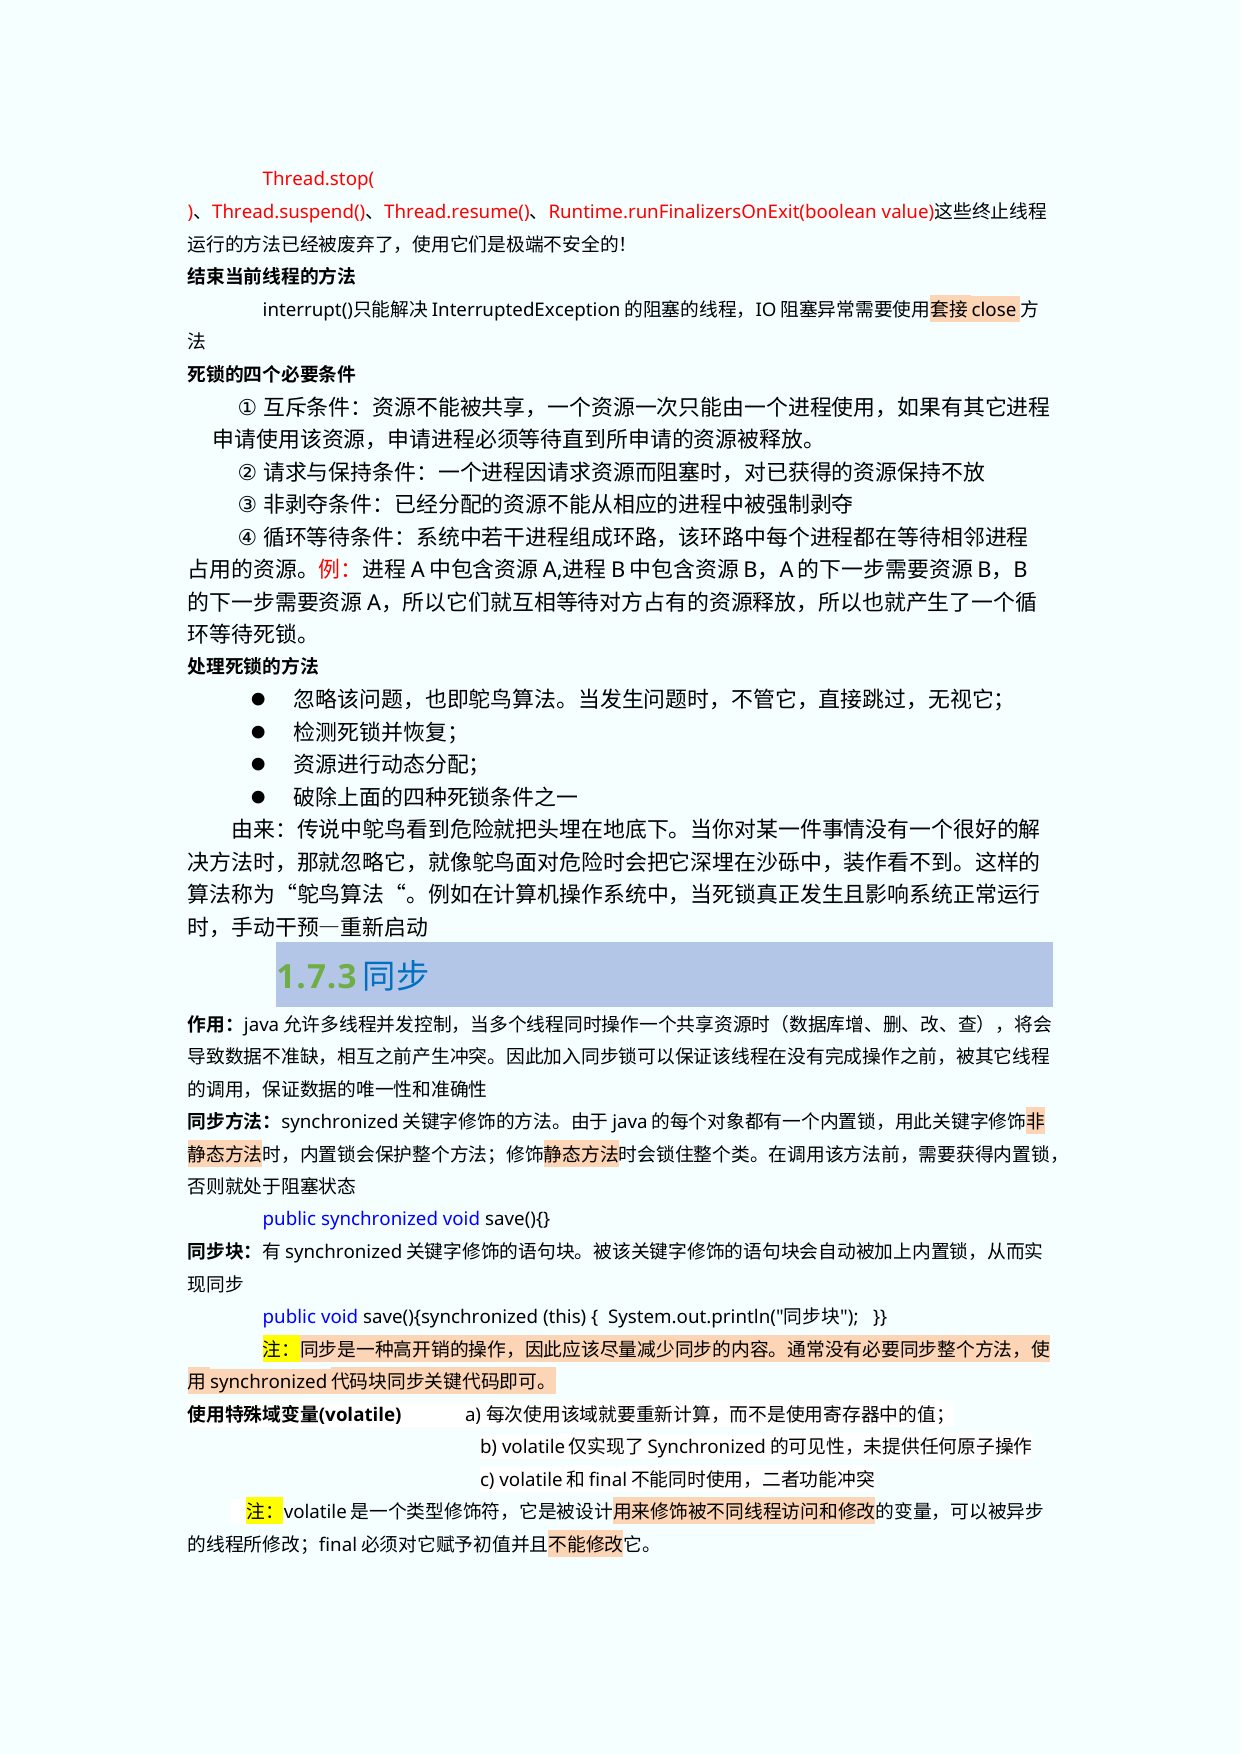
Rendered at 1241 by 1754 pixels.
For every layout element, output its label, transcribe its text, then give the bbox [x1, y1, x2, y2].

text ④ 循环等待条件：系统中若干进程组成环路，该环路中每个进程都在等待相邻进程 [212, 519, 1053, 552]
text public void save(){synchronized (this) { System.out.println("同步块"); }} [187, 1299, 1053, 1332]
text 占用的资源。例：进程A中包含资源A,进程B中包含资源B，A的下一步需要资源B，B的下一步需要资源A，所以它们就互相等待对方占有的资源释放，所以也就产生了一个循环等待死锁。 [187, 552, 1053, 649]
text 使用特殊域变量(volatile) a) 每次使用该域就要重新计算，而不是使用寄存器中的值； [187, 1397, 1053, 1429]
list 资源进行动态分配； [250, 747, 1053, 779]
list 破除上面的四种死锁条件之一 [250, 779, 1053, 812]
text 注：同步是一种高开销的操作，因此应该尽量减少同步的内容。通常没有必要同步整个方法，使用synchronized代码块同步关键代码即可。 [187, 1332, 1053, 1397]
text 同步方法：synchronized关键字修饰的方法。由于java的每个对象都有一个内置锁，用此关键字修饰非静态方法时，内置锁会保护整个方法；修饰静态方法时会锁住整个类。在调用该方法前，需要获得内置锁，否则就处于阻塞状态 [187, 1104, 1053, 1202]
text 由来：传说中鸵鸟看到危险就把头埋在地底下。当你对某一件事情没有一个很好的解决方法时，那就忽略它，就像鸵鸟面对危险时会把它深埋在沙砾中，装作看不到。这样的算法称为“鸵鸟算法“。例如在计算机操作系统中，当死锁真正发生且影响系统正常运行时，手动干预—重新启动 [187, 812, 1053, 942]
text 处理死锁的方法 [187, 649, 1053, 682]
text b) volatile仅实现了Synchronized的可见性，未提供任何原子操作 [237, 1429, 1053, 1462]
text ③ 非剥夺条件：已经分配的资源不能从相应的进程中被强制剥夺 [212, 487, 1053, 519]
text ① 互斥条件：资源不能被共享，一个资源一次只能由一个进程使用，如果有其它进程申请使用该资源，申请进程必须等待直到所申请的资源被释放。 [212, 389, 1053, 454]
text 注：volatile是一个类型修饰符，它是被设计用来修饰被不同线程访问和修改的变量，可以被异步的线程所修改；final必须对它赋予初值并且不能修改它。 [187, 1494, 1053, 1559]
list 检测死锁并恢复； [250, 714, 1053, 747]
text interrupt()只能解决InterruptedException的阻塞的线程，IO阻塞异常需要使用套接close方法 [187, 292, 1053, 357]
text Thread.stop()、Thread.suspend()、Thread.resume()、Runtime.runFinalizersOnExit(boolean value)这些终止线程运行的方法已经被废弃了，使用它们是极端不安全的！ [187, 162, 1053, 259]
text public synchronized void save(){} [187, 1202, 1053, 1234]
text ② 请求与保持条件：一个进程因请求资源而阻塞时，对已获得的资源保持不放 [212, 454, 1053, 487]
list 同步 [276, 942, 1053, 1007]
list 忽略该问题，也即鸵鸟算法。当发生问题时，不管它，直接跳过，无视它； [250, 682, 1053, 714]
text 同步块：有synchronized关键字修饰的语句块。被该关键字修饰的语句块会自动被加上内置锁，从而实现同步 [187, 1234, 1053, 1299]
text 结束当前线程的方法 [187, 259, 1053, 292]
text 作用：java允许多线程并发控制，当多个线程同时操作一个共享资源时（数据库增、删、改、查），将会导致数据不准缺，相互之前产生冲突。因此加入同步锁可以保证该线程在没有完成操作之前，被其它线程的调用，保证数据的唯一性和准确性 [187, 1007, 1053, 1104]
text 死锁的四个必要条件 [187, 357, 1053, 389]
text c) volatile和final不能同时使用，二者功能冲突 [237, 1462, 1053, 1494]
